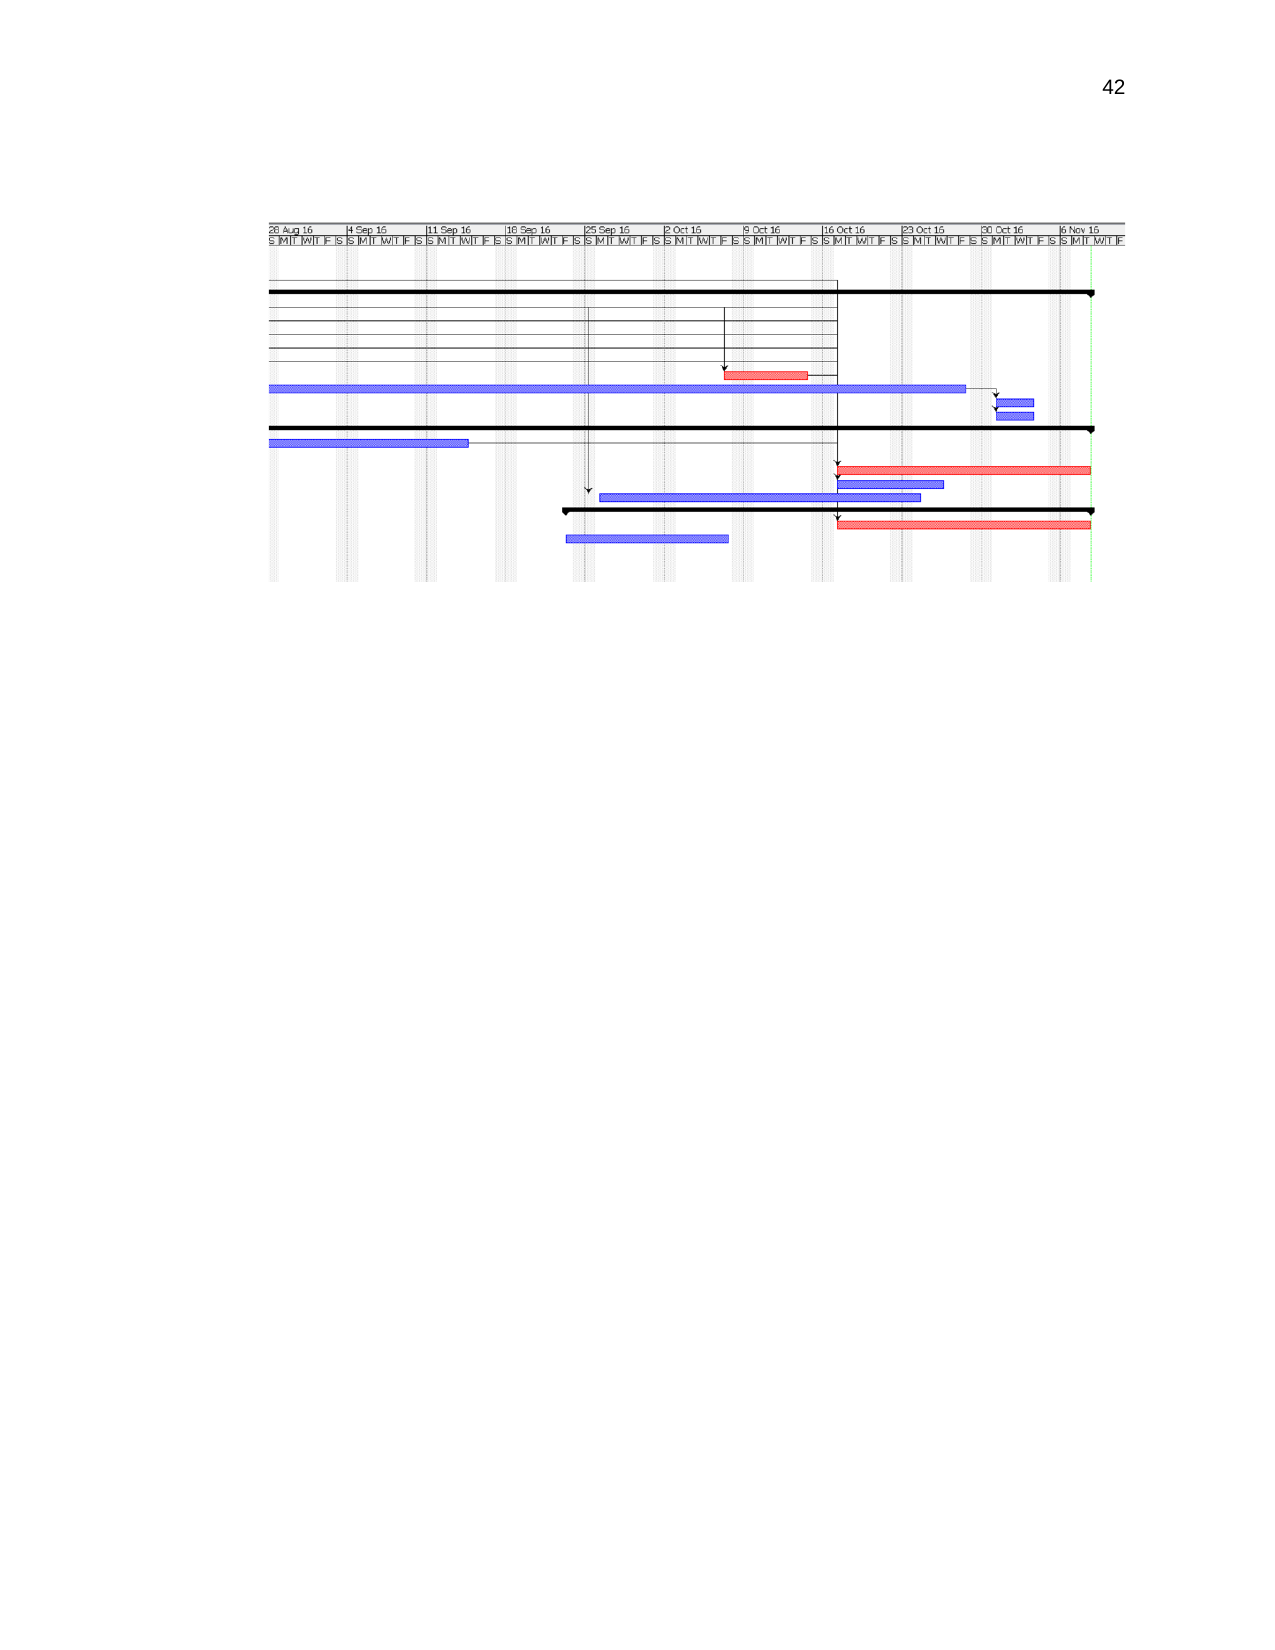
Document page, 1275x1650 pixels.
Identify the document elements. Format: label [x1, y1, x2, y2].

picture [268, 222, 1125, 582]
